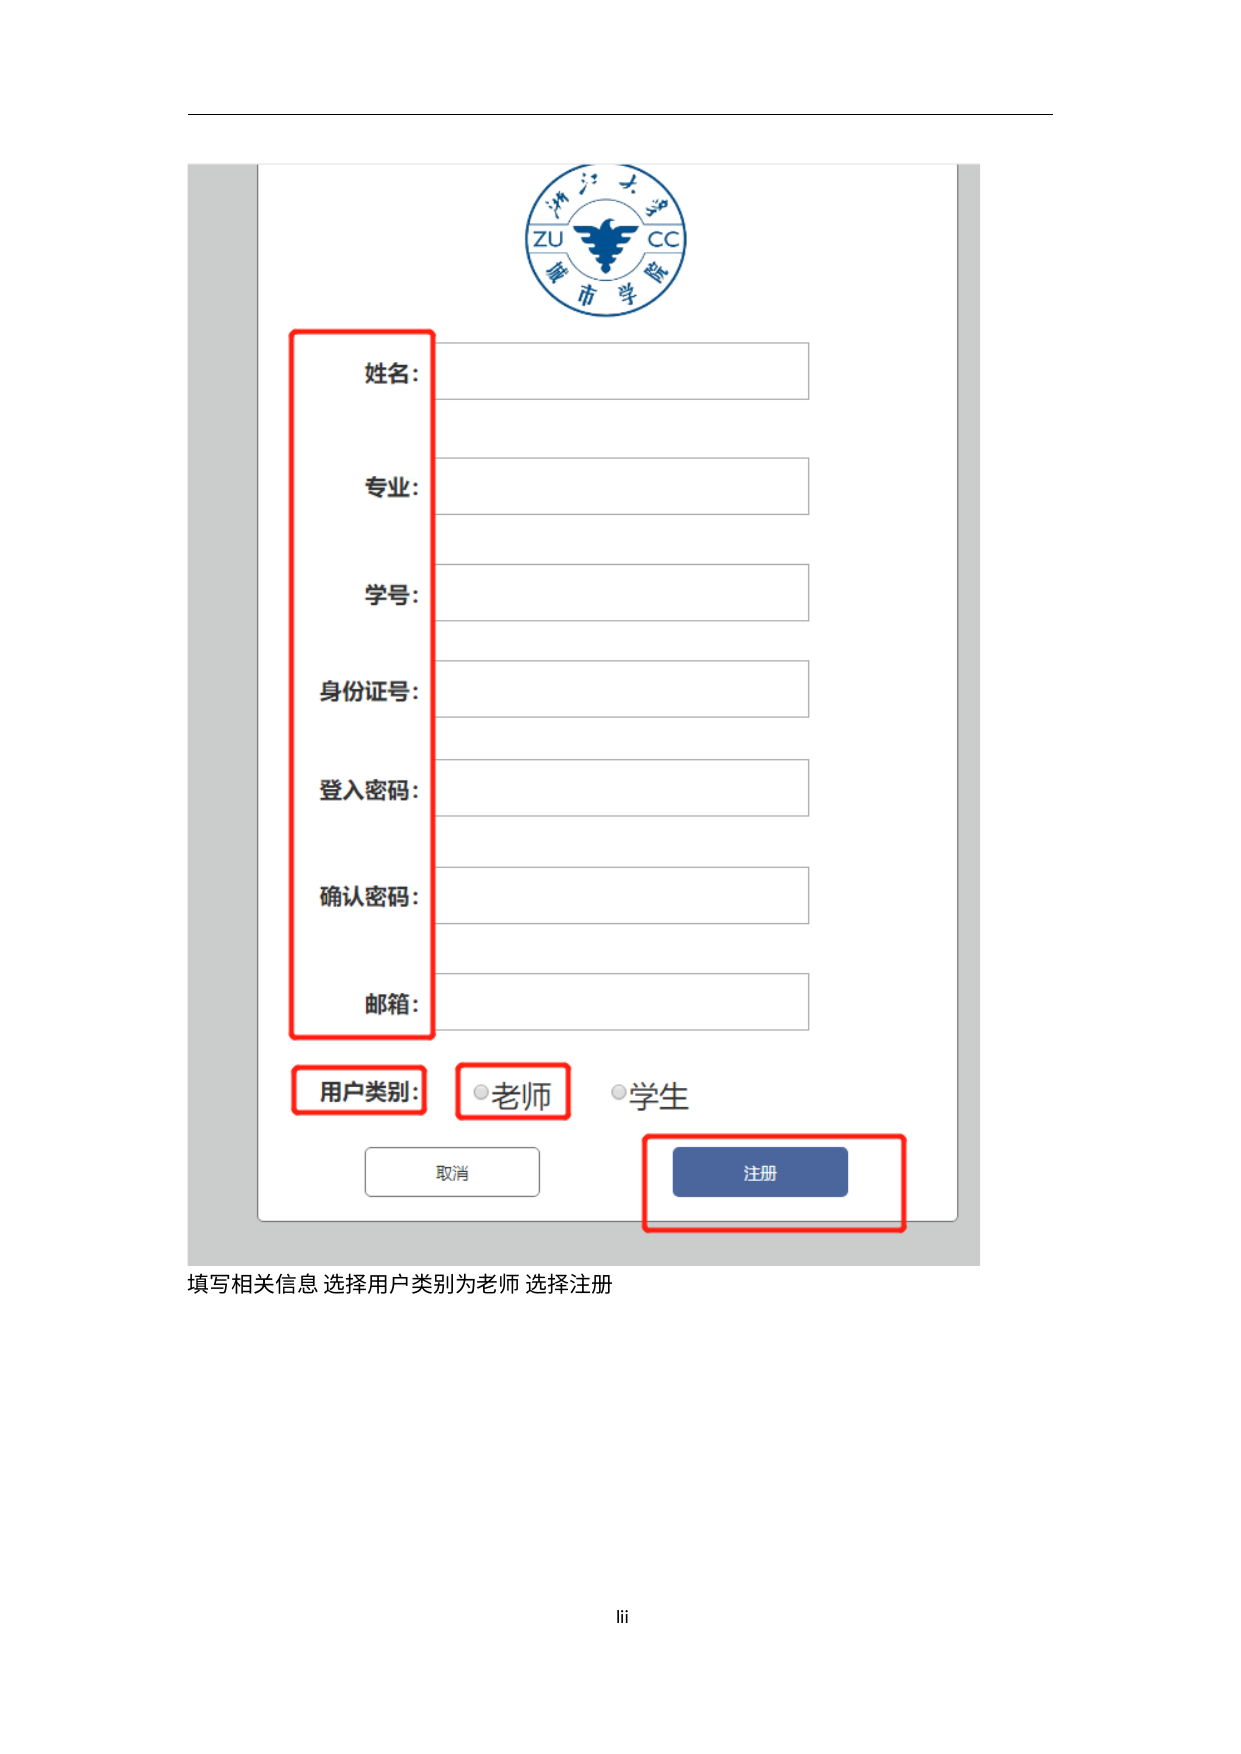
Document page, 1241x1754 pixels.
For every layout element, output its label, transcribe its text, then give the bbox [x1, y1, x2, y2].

text 填写相关信息 选择用户类别为老师 选择注册 [187, 1267, 1053, 1299]
picture [187, 162, 980, 1266]
